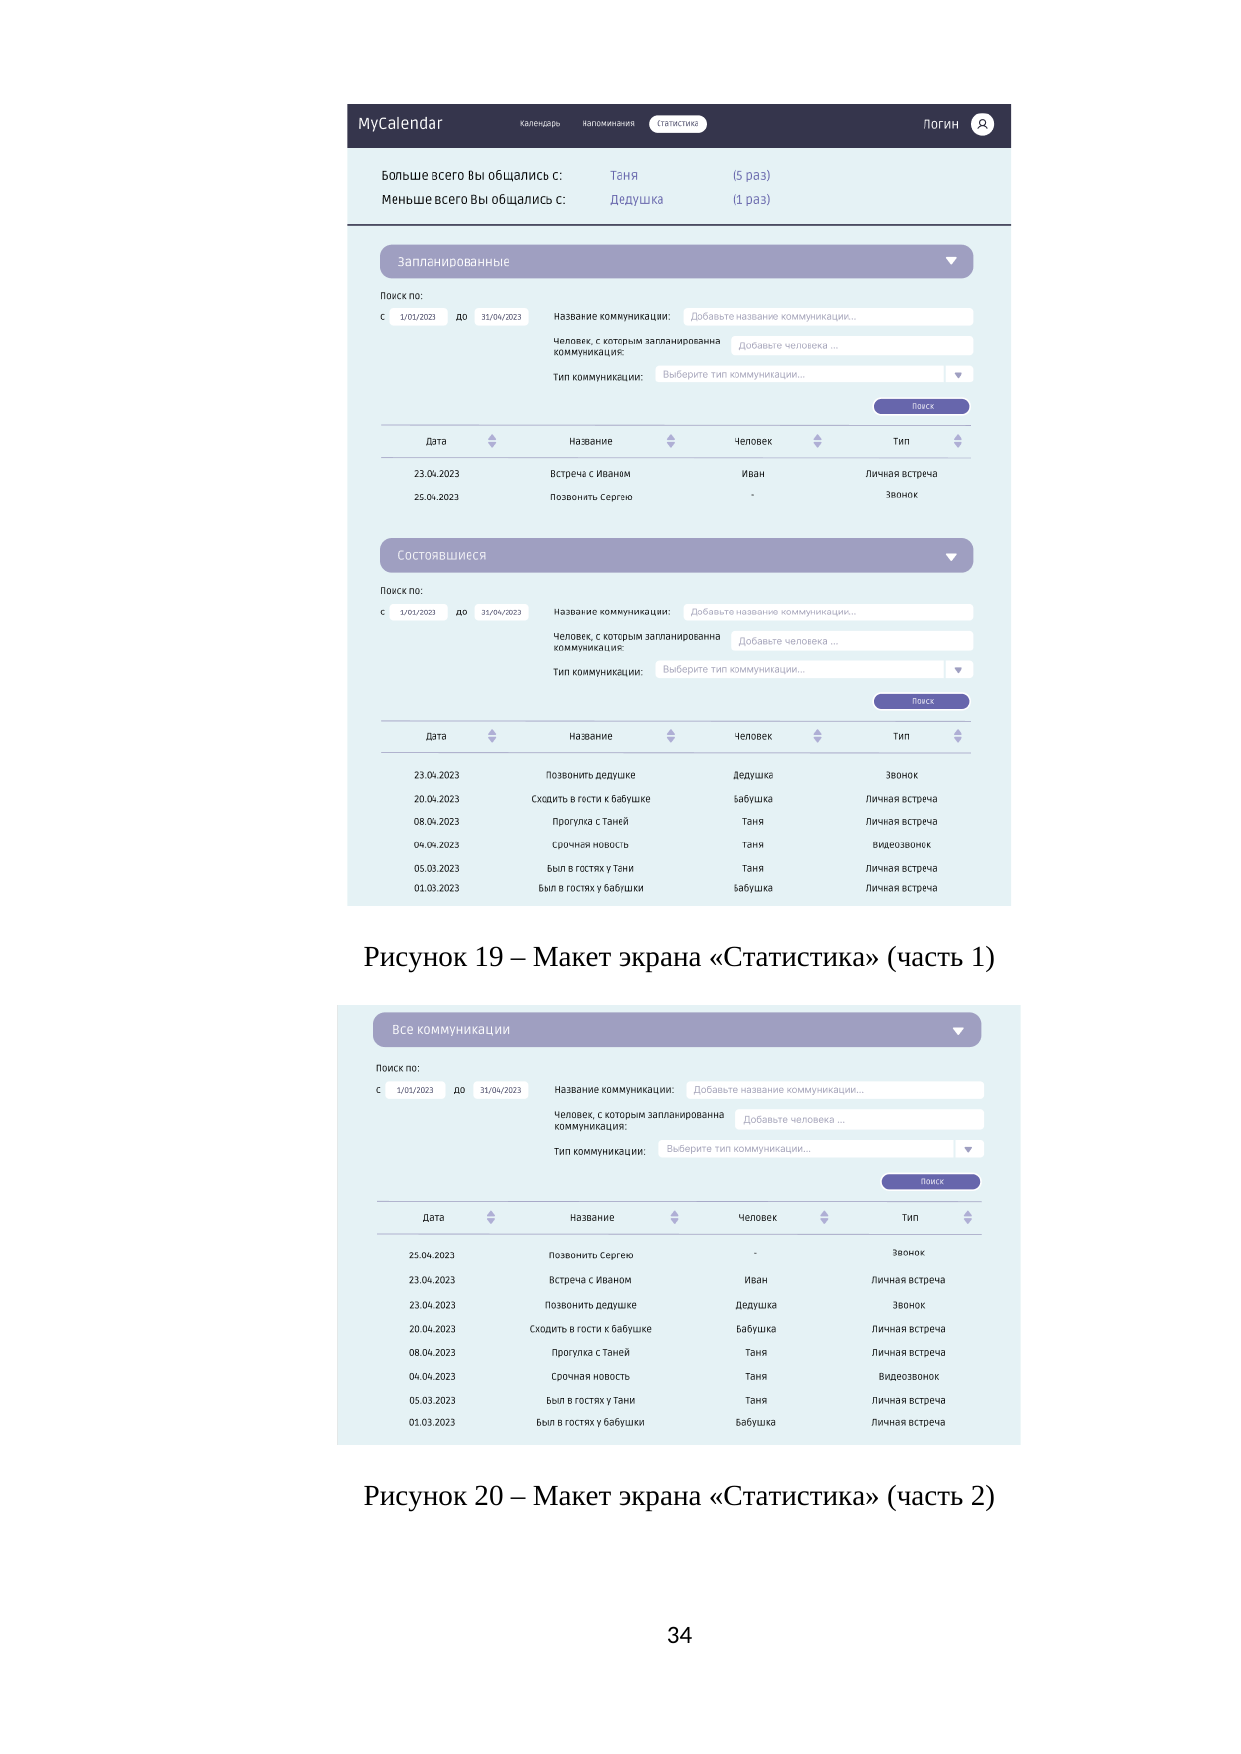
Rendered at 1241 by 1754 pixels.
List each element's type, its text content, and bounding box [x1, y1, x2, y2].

text Рисунок 19 – Макет экрана «Статистика» (часть 1) [177, 939, 1181, 972]
text Рисунок 20 – Макет экрана «Статистика» (часть 2) [177, 1478, 1181, 1512]
picture [337, 1005, 1021, 1445]
picture [347, 104, 1012, 906]
